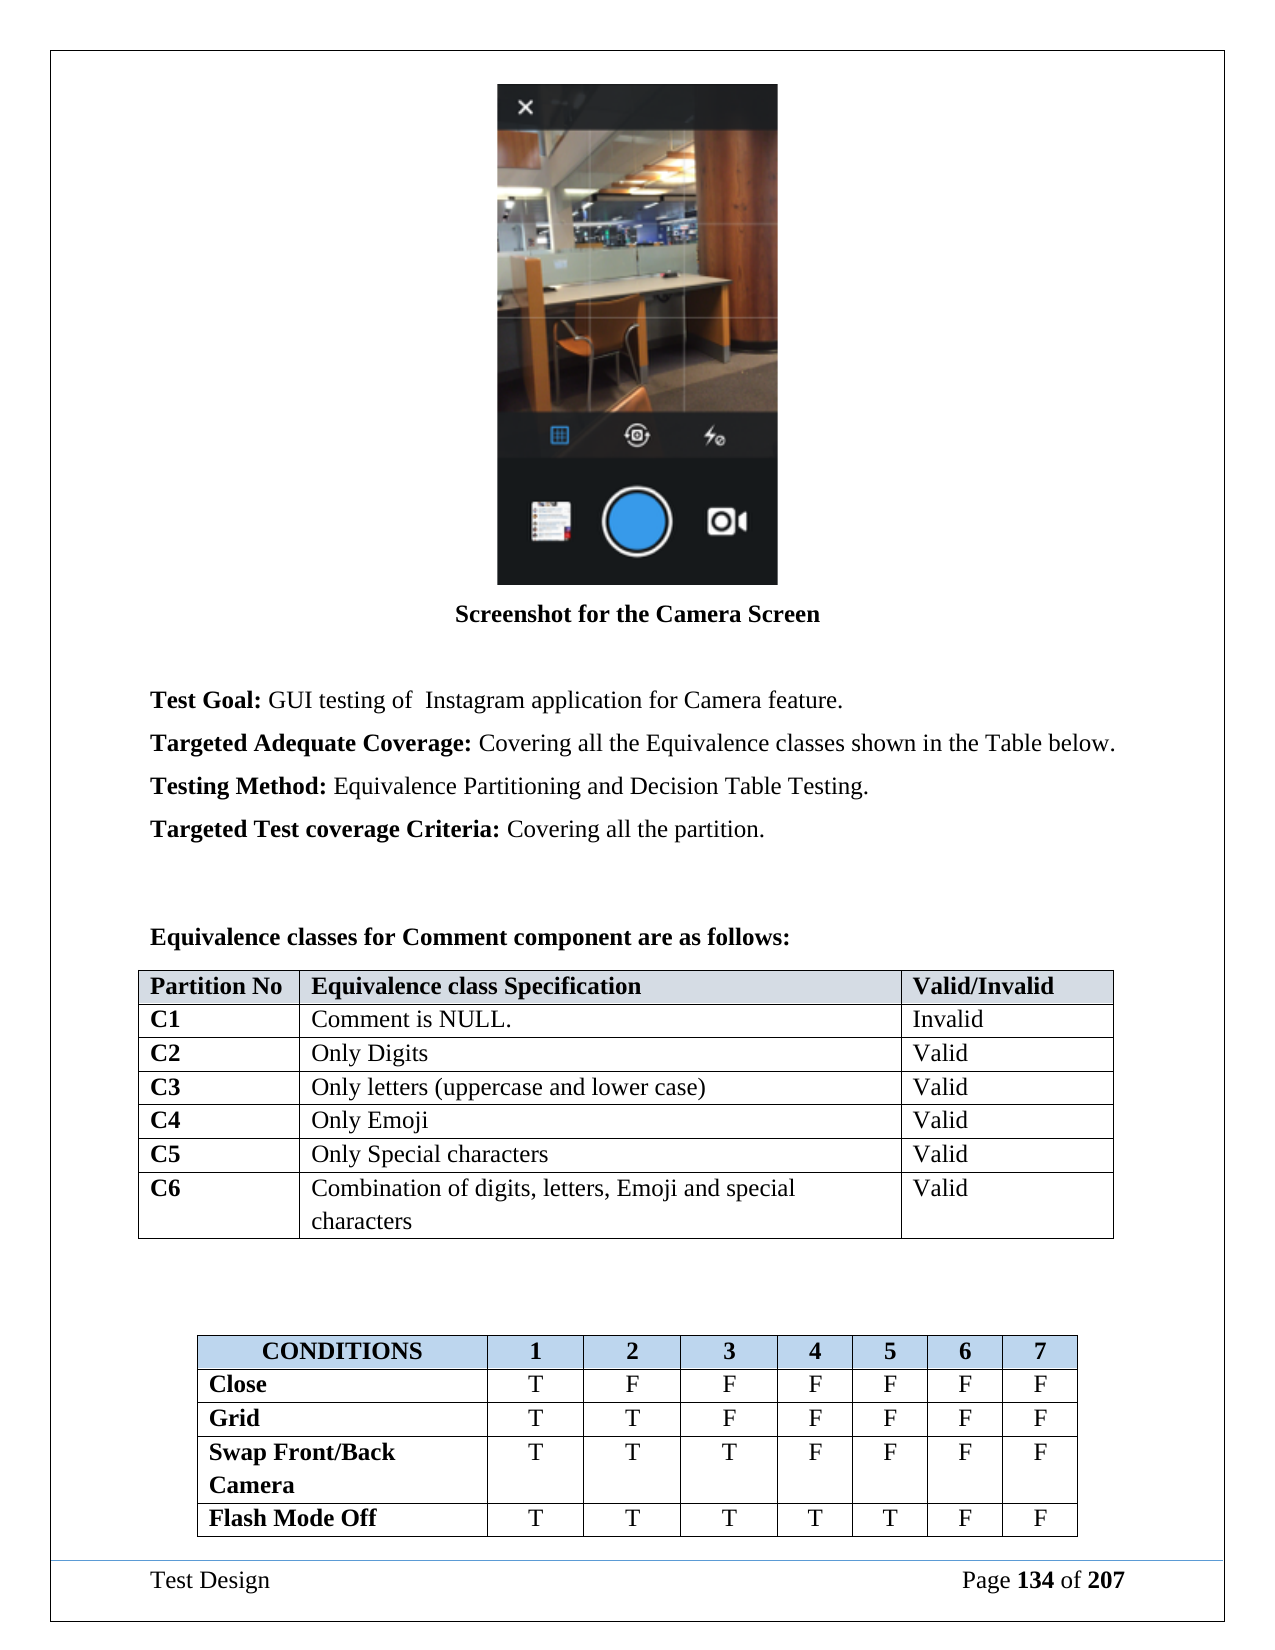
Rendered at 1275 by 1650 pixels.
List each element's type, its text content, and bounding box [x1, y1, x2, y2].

picture [497, 84, 778, 585]
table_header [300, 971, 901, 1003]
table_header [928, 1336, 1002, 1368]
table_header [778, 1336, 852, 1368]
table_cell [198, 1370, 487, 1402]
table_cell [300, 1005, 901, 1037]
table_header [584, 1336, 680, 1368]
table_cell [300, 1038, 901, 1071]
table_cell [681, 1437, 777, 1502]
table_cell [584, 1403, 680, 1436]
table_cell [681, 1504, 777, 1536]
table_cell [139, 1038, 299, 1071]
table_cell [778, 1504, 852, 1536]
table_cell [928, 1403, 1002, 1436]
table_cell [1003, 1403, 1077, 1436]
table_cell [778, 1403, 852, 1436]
text Screenshot for the Camera Screen [150, 599, 1125, 628]
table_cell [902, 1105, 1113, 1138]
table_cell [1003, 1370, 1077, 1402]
text Targeted Test coverage Criteria: Covering all the partition. [150, 814, 1125, 843]
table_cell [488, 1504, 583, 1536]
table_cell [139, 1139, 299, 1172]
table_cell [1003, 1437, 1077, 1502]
text Test Goal: GUI testing of Instagram application for Camera feature. [150, 685, 1125, 714]
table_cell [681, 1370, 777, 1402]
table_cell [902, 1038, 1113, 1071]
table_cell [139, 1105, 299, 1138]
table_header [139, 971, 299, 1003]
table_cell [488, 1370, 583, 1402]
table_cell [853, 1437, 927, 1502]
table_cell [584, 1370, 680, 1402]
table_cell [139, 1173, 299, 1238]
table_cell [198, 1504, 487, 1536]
text Equivalence classes for Comment component are as follows: [150, 922, 1125, 951]
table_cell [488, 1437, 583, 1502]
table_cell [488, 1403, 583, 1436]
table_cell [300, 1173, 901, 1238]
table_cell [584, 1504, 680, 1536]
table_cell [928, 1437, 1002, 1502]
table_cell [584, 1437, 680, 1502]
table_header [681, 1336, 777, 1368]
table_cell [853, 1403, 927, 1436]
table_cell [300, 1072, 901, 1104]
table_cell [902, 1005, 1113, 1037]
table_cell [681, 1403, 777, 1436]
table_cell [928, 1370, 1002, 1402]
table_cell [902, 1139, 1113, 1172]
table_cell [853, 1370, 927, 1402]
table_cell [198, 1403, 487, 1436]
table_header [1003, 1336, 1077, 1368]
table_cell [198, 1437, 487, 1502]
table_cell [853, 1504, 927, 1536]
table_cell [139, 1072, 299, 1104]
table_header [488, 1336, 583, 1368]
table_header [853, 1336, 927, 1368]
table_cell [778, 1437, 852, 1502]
text Testing Method: Equivalence Partitioning and Decision Table Testing. [150, 771, 1125, 800]
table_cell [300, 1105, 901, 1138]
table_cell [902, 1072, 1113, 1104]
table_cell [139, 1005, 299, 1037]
text Targeted Adequate Coverage: Covering all the Equivalence classes shown in the Table below. [150, 728, 1125, 757]
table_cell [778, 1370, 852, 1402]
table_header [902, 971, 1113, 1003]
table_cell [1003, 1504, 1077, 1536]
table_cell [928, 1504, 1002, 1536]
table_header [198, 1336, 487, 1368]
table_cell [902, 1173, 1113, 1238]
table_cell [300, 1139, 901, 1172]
